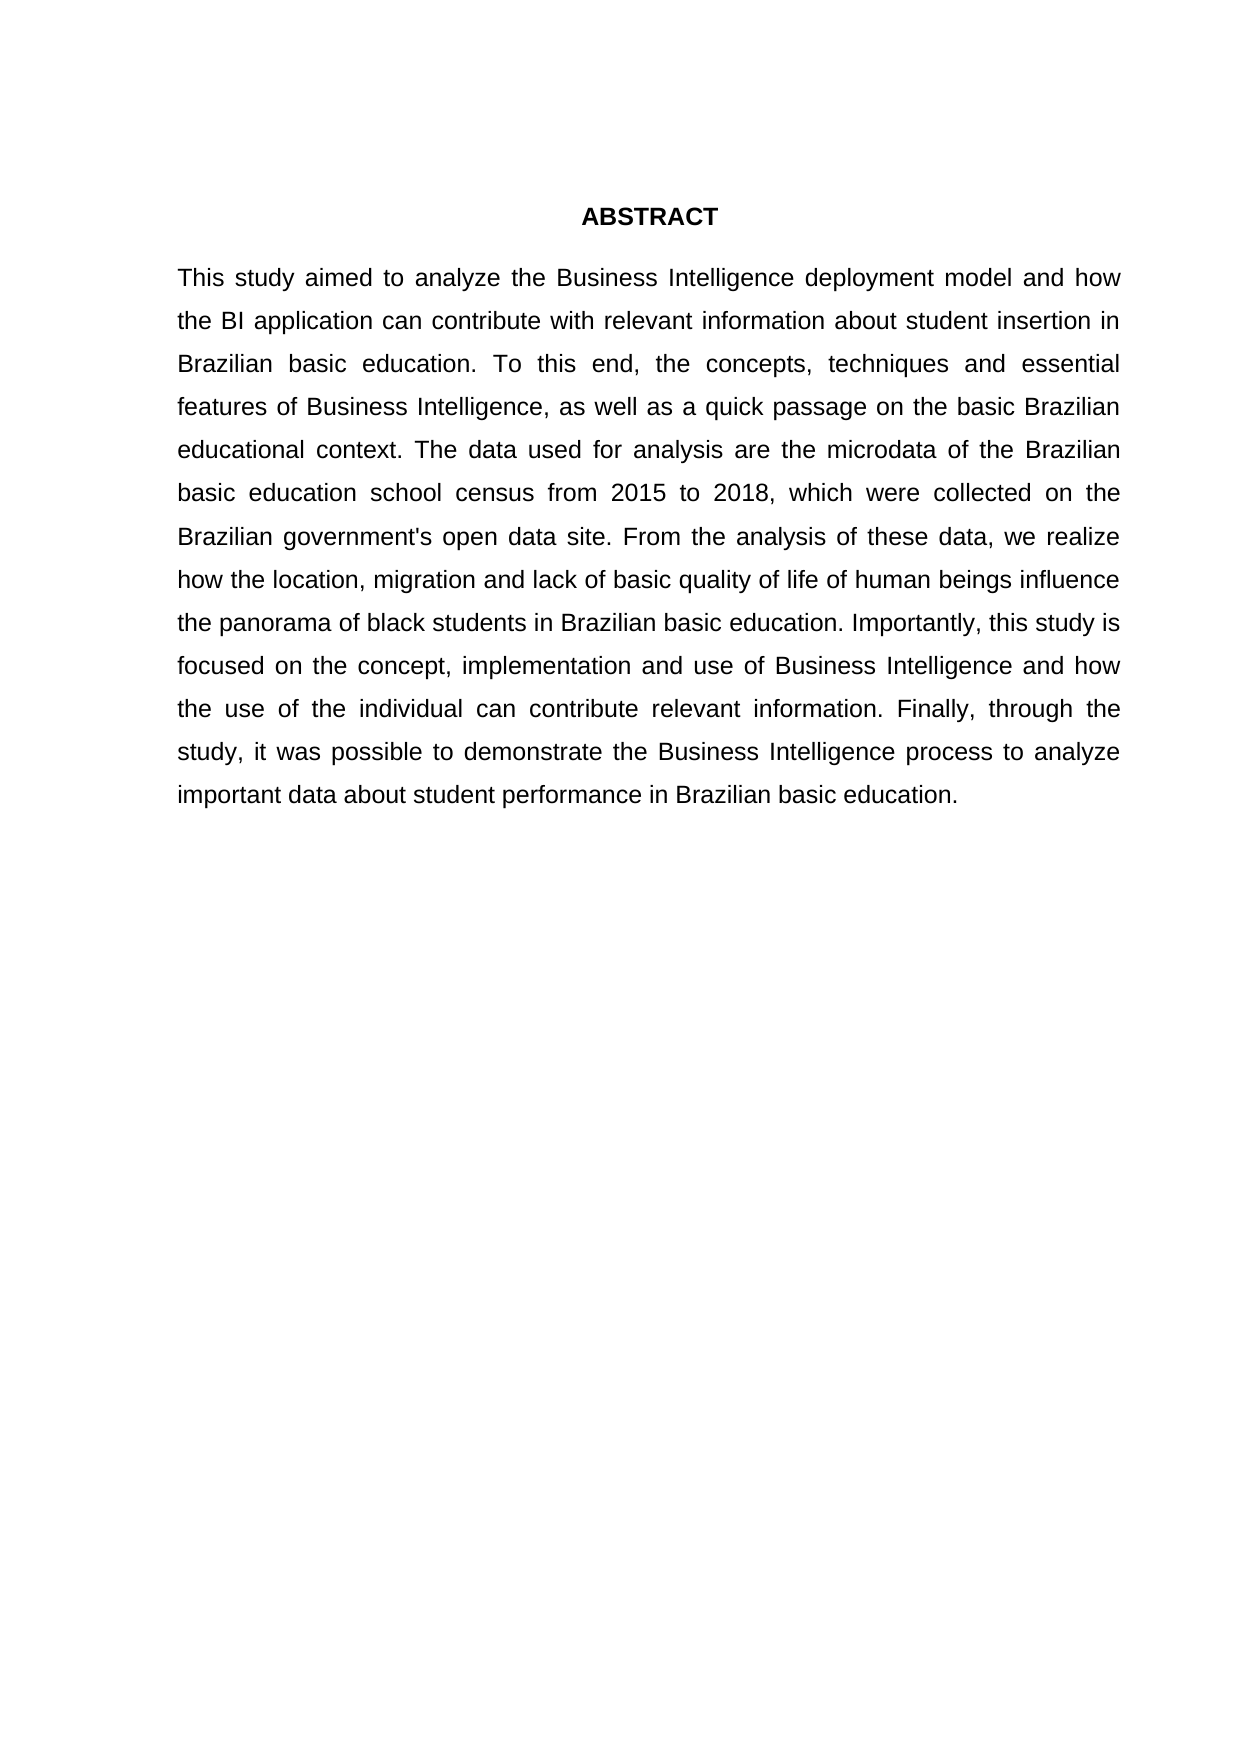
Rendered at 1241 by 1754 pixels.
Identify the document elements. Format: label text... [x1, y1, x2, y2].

subtitle ABSTRACT [177, 202, 1122, 231]
text This study aimed to analyze the Business Intelligence deployment model and how the BI application can contribute with relevant information about student insertion in Brazilian basic education. To this end, the concepts, techniques and essential features of Business Intelligence, as well as a quick passage on the basic Brazilian educational context. The data used for analysis are the microdata of the Brazilian basic education school census from 2015 to 2018, which were collected on the Brazilian government's open data site. From the analysis of these data, we realize how the location, migration and lack of basic quality of life of human beings influence the panorama of black students in Brazilian basic education. Importantly, this study is focused on the concept, implementation and use of Business Intelligence and how the use of the individual can contribute relevant information. Finally, through the study, it was possible to demonstrate the Business Intelligence process to analyze important data about student performance in Brazilian basic education. [177, 263, 1122, 809]
